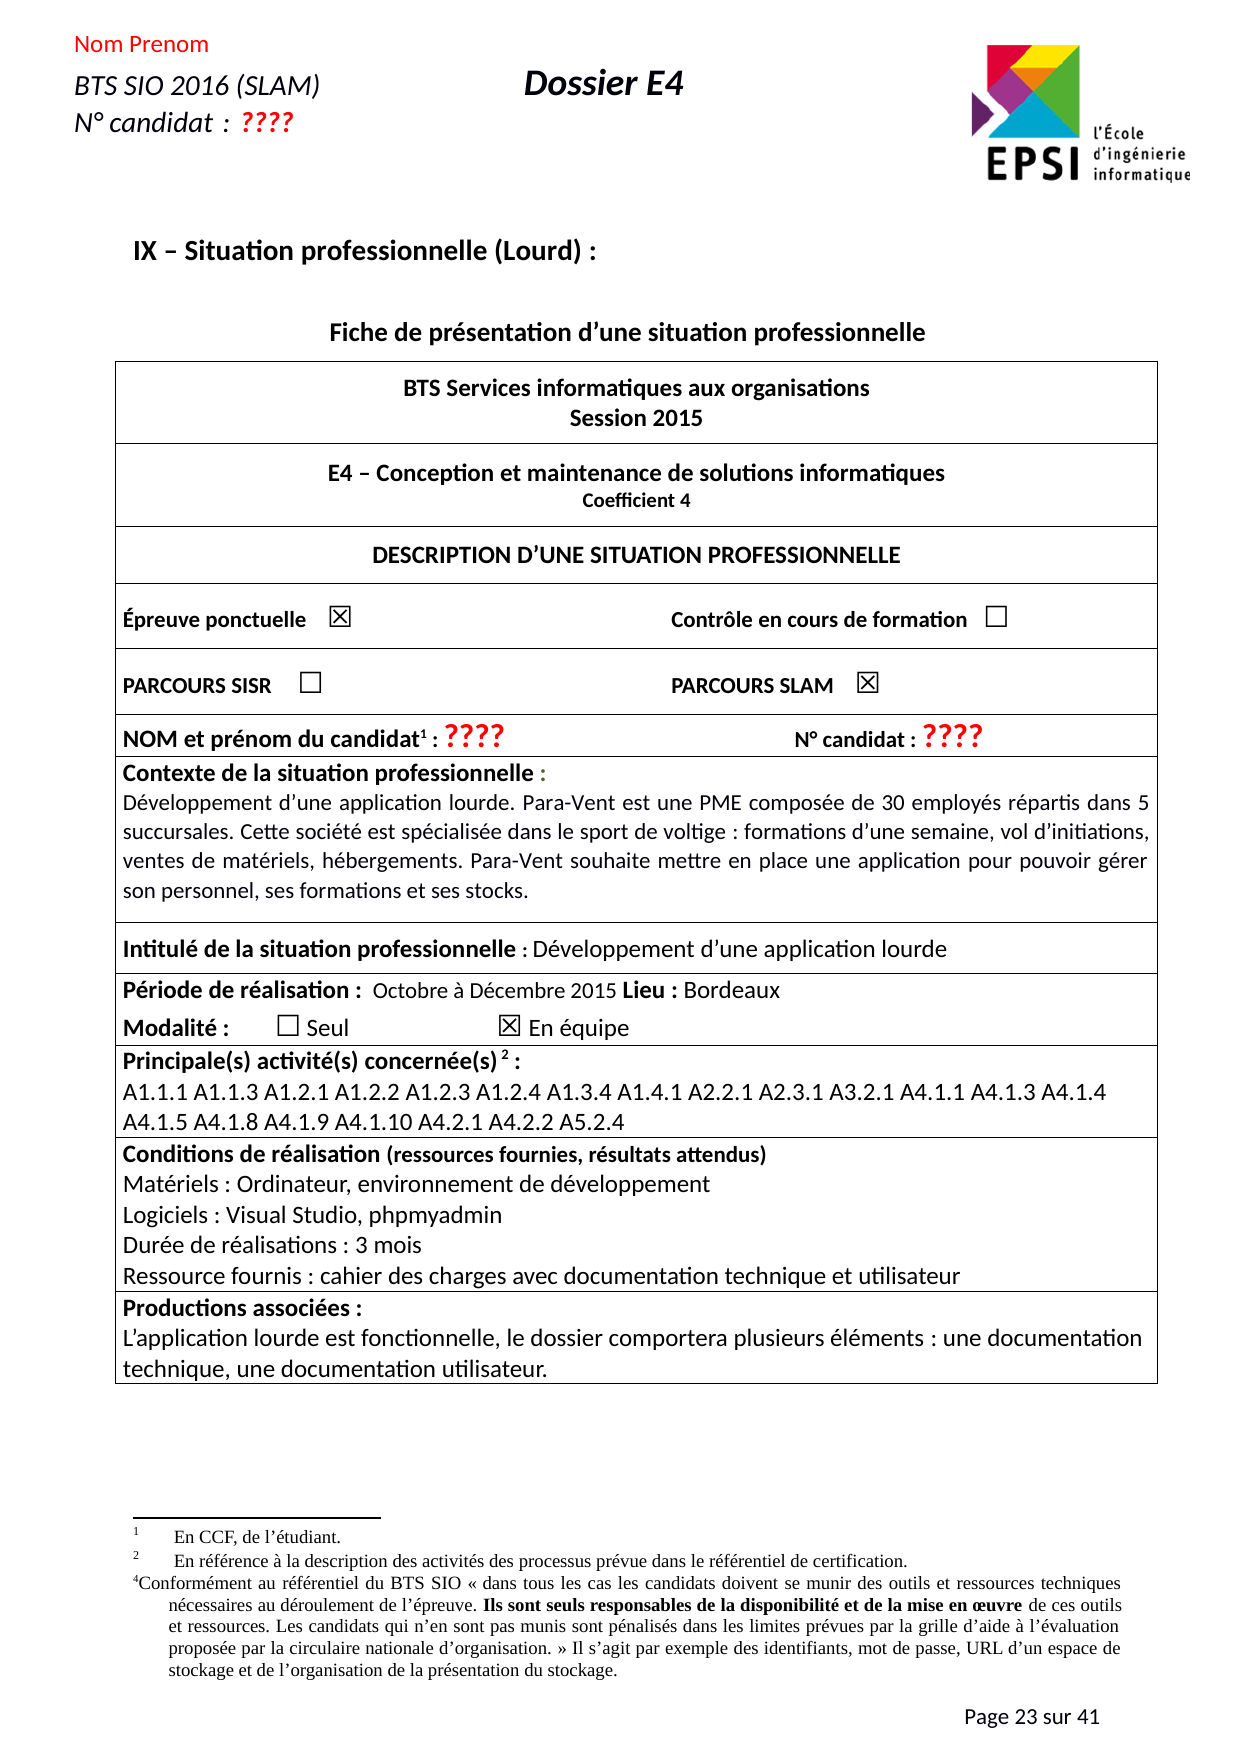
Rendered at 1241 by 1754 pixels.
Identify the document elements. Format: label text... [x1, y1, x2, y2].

table_header BTS Services informatiques aux organisations Session 2015 [116, 362, 1157, 443]
table_cell PARCOURS SLAM [664, 649, 1157, 714]
text Fiche de présentation d’une situation professionnelle [133, 315, 1122, 348]
table_cell PARCOURS SISR [116, 649, 664, 714]
table_cell N° candidat : ???? [787, 715, 1157, 756]
table_cell Productions associées : L’application lourde est fonctionnelle, le dossier comportera plusieurs éléments : une documentation technique, une documentation utilisateur. [116, 1292, 1157, 1383]
table_cell Épreuve ponctuelle [116, 584, 664, 648]
table_cell E4 – Conception et maintenance de solutions informatiques Coefficient 4 [116, 444, 1157, 526]
table_cell Contrôle en cours de formation [664, 584, 1157, 648]
table_cell DESCRIPTION D’UNE SITUATION PROFESSIONNELLE [116, 527, 1157, 583]
table_cell Principale(s) activité(s) concernée(s) : A1.1.1 A1.1.3 A1.2.1 A1.2.2 A1.2.3 A1.2.4 A1.3.4 A1.4.1 A2.2.1 A2.3.1 A3.2.1 A4.1.1 A4.1.3 A4.1.4 A4.1.5 A4.1.8 A4.1.9 A4.1.10 A4.2.1 A4.2.2 A5.2.4 [116, 1046, 1157, 1137]
table_cell Intitulé de la situation professionnelle : Développement d’une application lourde [116, 923, 1157, 973]
table_cell NOM et prénom du candidat : ???? [116, 715, 787, 756]
picture [971, 45, 1190, 183]
table_cell Contexte de la situation professionnelle : Développement d’une application lourde. Para-Vent est une PME composée de 30 employés répartis dans 5 succursales. Cette société est spécialisée dans le sport de voltige : formations d’une semaine, vol d’initiations, ventes de matériels, hébergements. Para-Vent souhaite mettre en place une application pour pouvoir gérer son personnel, ses formations et ses stocks. [116, 757, 1157, 922]
table_cell Période de réalisation : Octobre à Décembre 2015 Lieu : Bordeaux Modalité : Seul En équipe [116, 974, 1157, 1044]
table_cell Conditions de réalisation (ressources fournies, résultats attendus) Matériels : Ordinateur, environnement de développement Logiciels : Visual Studio, phpmyadmin Durée de réalisations : 3 mois Ressource fournis : cahier des charges avec documentation technique et utilisateur [116, 1138, 1157, 1291]
subtitle IX – Situation professionnelle (Lourd) : [133, 232, 1122, 267]
